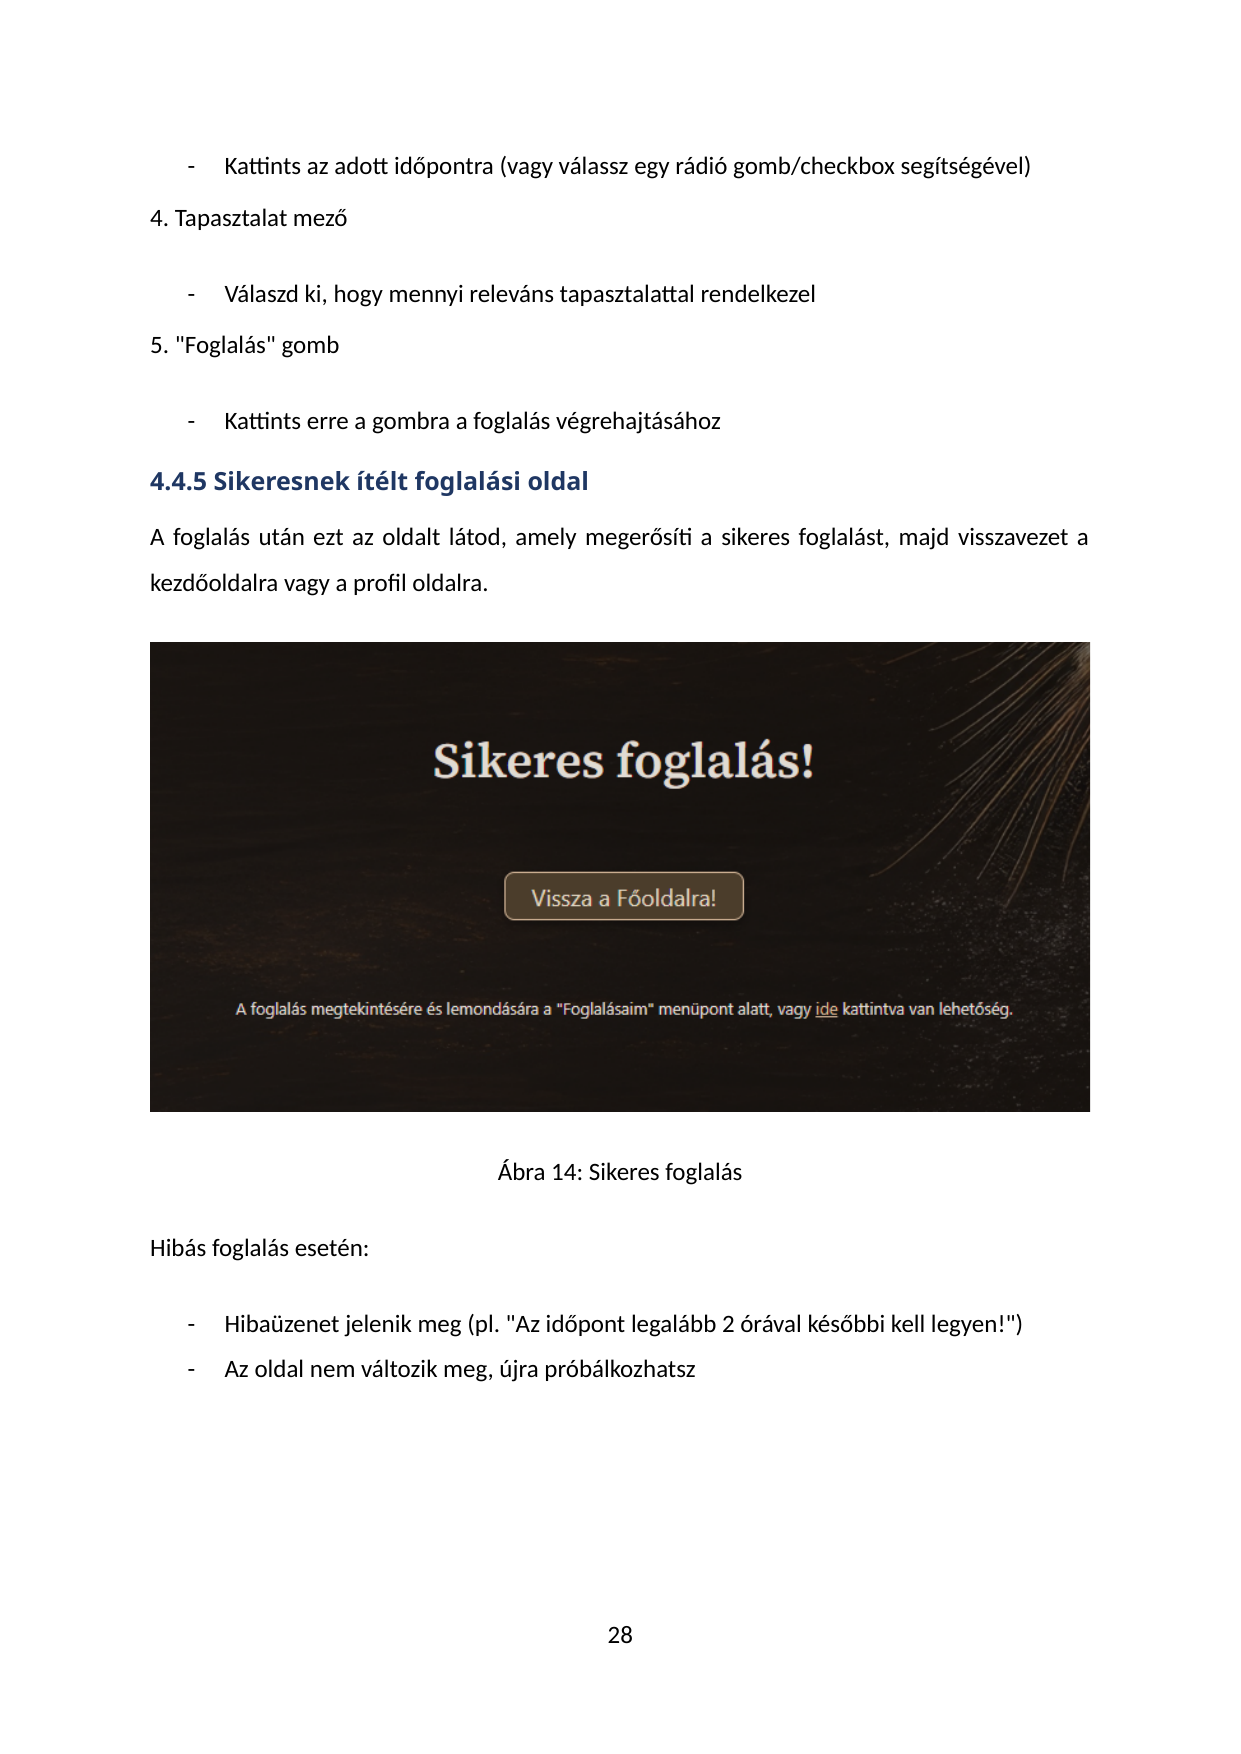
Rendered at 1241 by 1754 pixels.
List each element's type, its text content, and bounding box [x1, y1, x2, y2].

text Hibaüzenet jelenik meg (pl. "Az időpont legalább 2 órával későbbi kell legyen!") [187, 1308, 1090, 1338]
text 5. "Foglalás" gomb [150, 330, 1090, 360]
text Hibás foglalás esetén: [150, 1232, 1090, 1263]
text Kattints az adott időpontra (vagy válassz egy rádió gomb/checkbox segítségével) [187, 150, 1090, 181]
picture [150, 642, 1091, 1112]
text Az oldal nem változik meg, újra próbálkozhatsz [187, 1353, 1090, 1384]
text A foglalás után ezt az oldalt látod, amely megerősíti a sikeres foglalást, majd visszavezet a kezdőoldalra vagy a profil oldalra. [150, 521, 1090, 597]
text Ábra 14: Sikeres foglalás [150, 1156, 1090, 1187]
subtitle 4.4.5 Sikeresnek ítélt foglalási oldal [150, 464, 1090, 498]
text 4. Tapasztalat mező [150, 202, 1090, 232]
text Válaszd ki, hogy mennyi releváns tapasztalattal rendelkezel [187, 278, 1090, 308]
text Kattints erre a gombra a foglalás végrehajtásához [187, 405, 1090, 436]
